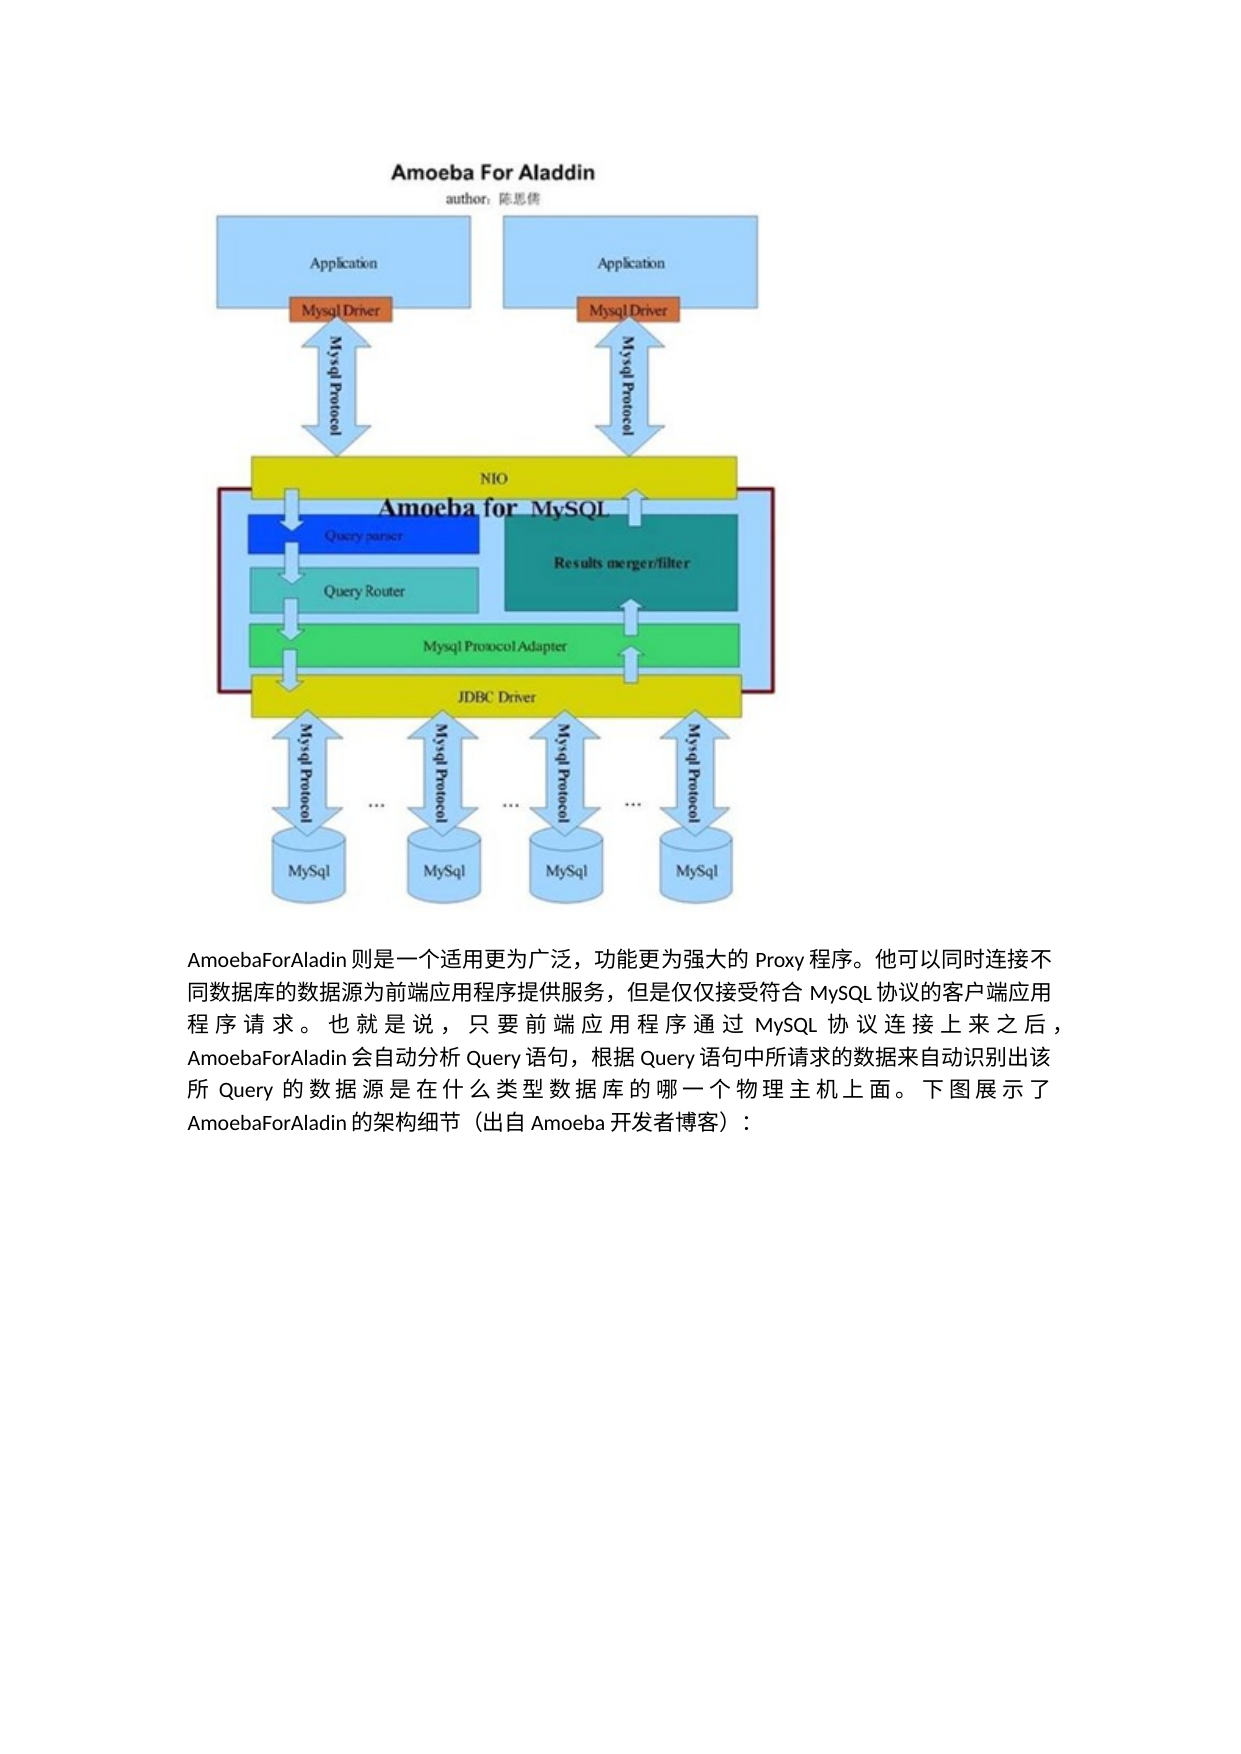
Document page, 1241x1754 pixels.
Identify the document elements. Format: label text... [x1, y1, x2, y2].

picture [187, 162, 788, 912]
text AmoebaForAladin则是一个适用更为广泛，功能更为强大的Proxy程序。他可以同时连接不同数据库的数据源为前端应用程序提供服务，但是仅仅接受符合MySQL协议的客户端应用程序请求。也就是说，只要前端应用程序通过MySQL协议连接上来之后，AmoebaForAladin会自动分析Query语句，根据Query语句中所请求的数据来自动识别出该所Query的数据源是在什么类型数据库的哪一个物理主机上面。下图展示了AmoebaForAladin的架构细节（出自Amoeba开发者博客）： [187, 942, 1053, 1137]
